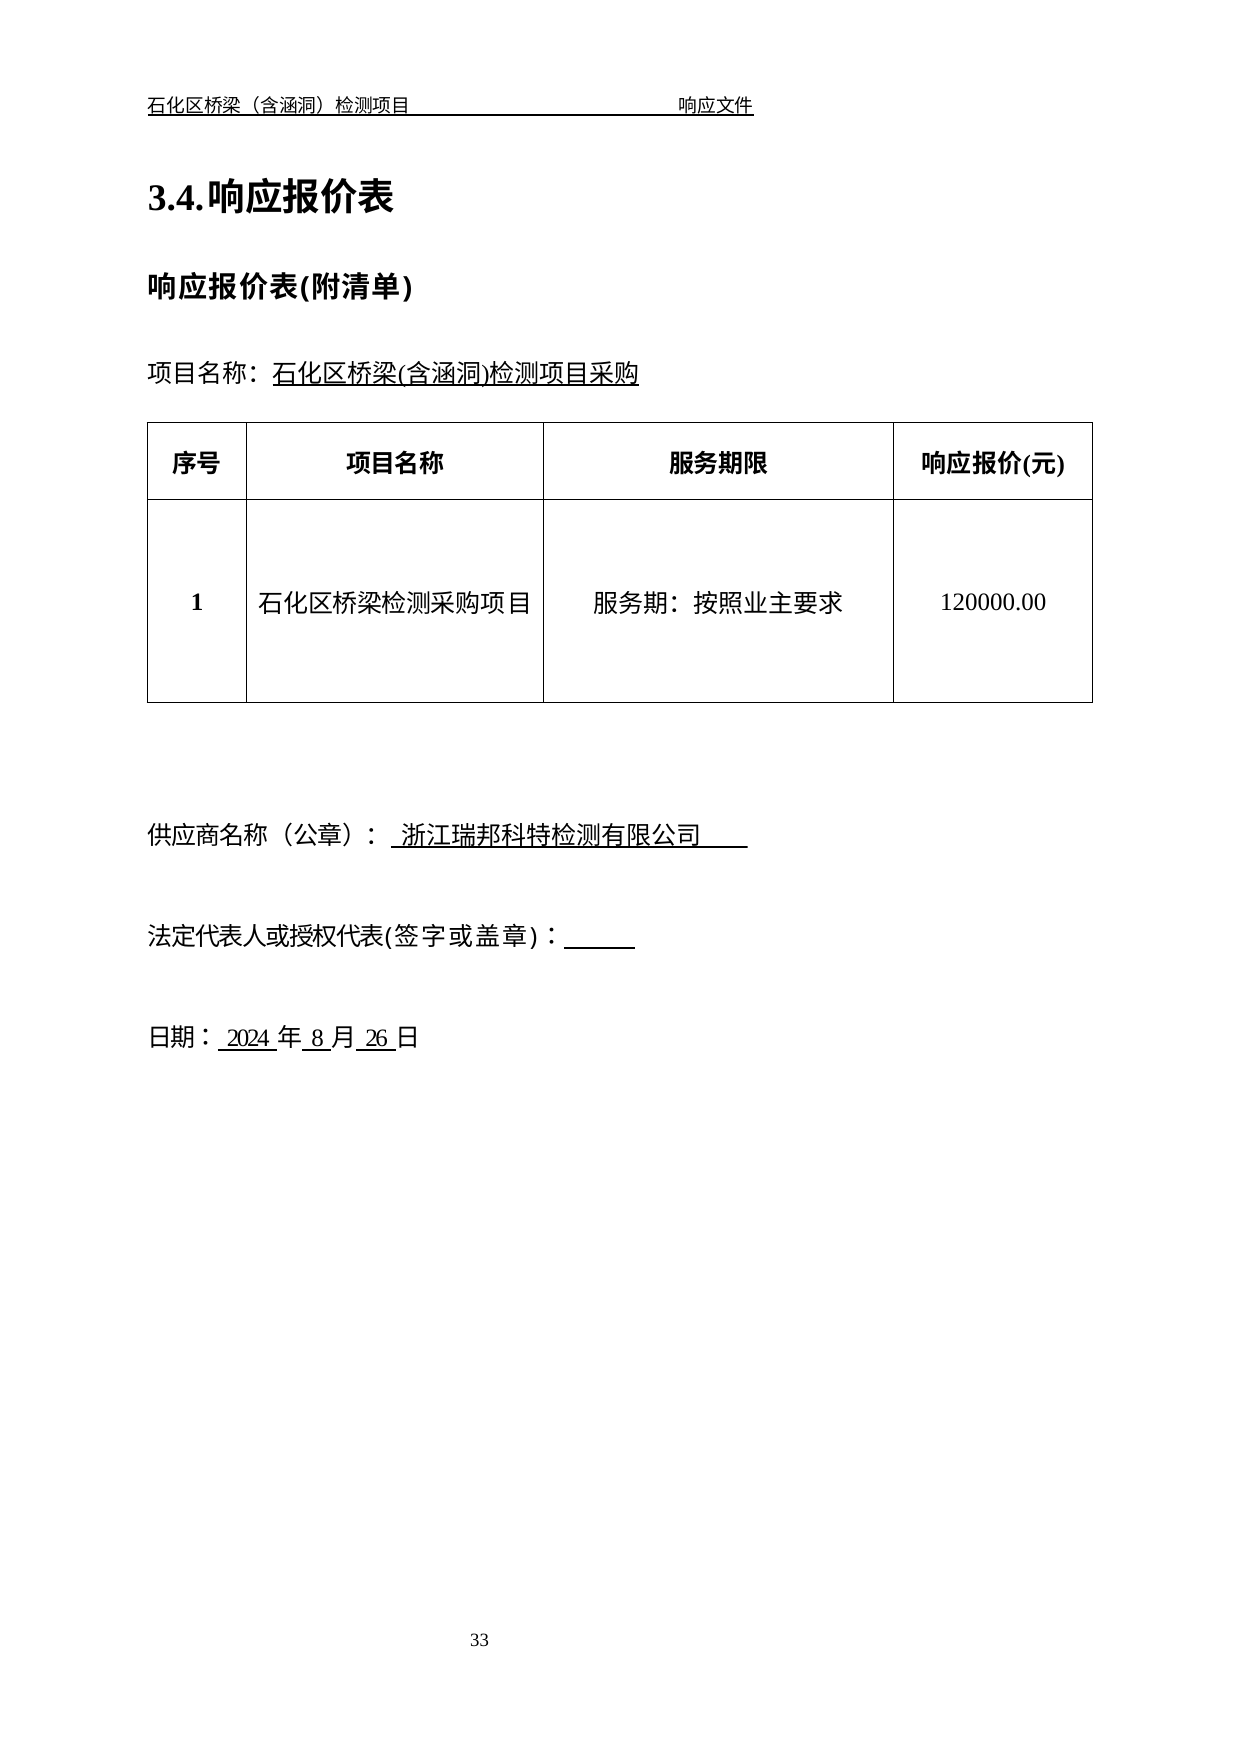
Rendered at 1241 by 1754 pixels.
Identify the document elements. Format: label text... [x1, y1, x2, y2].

text 法定代表人或授权代表(签字或盖章)： [148, 902, 1093, 967]
table_header 响应报价(元) [894, 423, 1092, 499]
subtitle 响应报价表 [148, 162, 1093, 227]
text 响应报价表(附清单) [148, 254, 1093, 319]
table_header 序号 [148, 423, 246, 499]
table_cell 石化区桥梁检测采购项目 [247, 500, 543, 702]
table_cell 1 [148, 500, 246, 702]
table_cell 120000.00 [894, 500, 1092, 702]
table_header 项目名称 [247, 423, 543, 499]
text 项目名称：石化区桥梁(含涵洞)检测项目采购 [148, 339, 1093, 404]
text 供应商名称（公章）： 浙江瑞邦科特检测有限公司 [148, 801, 1093, 866]
table_cell 服务期：按照业主要求 [544, 500, 893, 702]
text 日期： 2024 年 8 月 26 日 [148, 1003, 1093, 1068]
table_header 服务期限 [544, 423, 893, 499]
